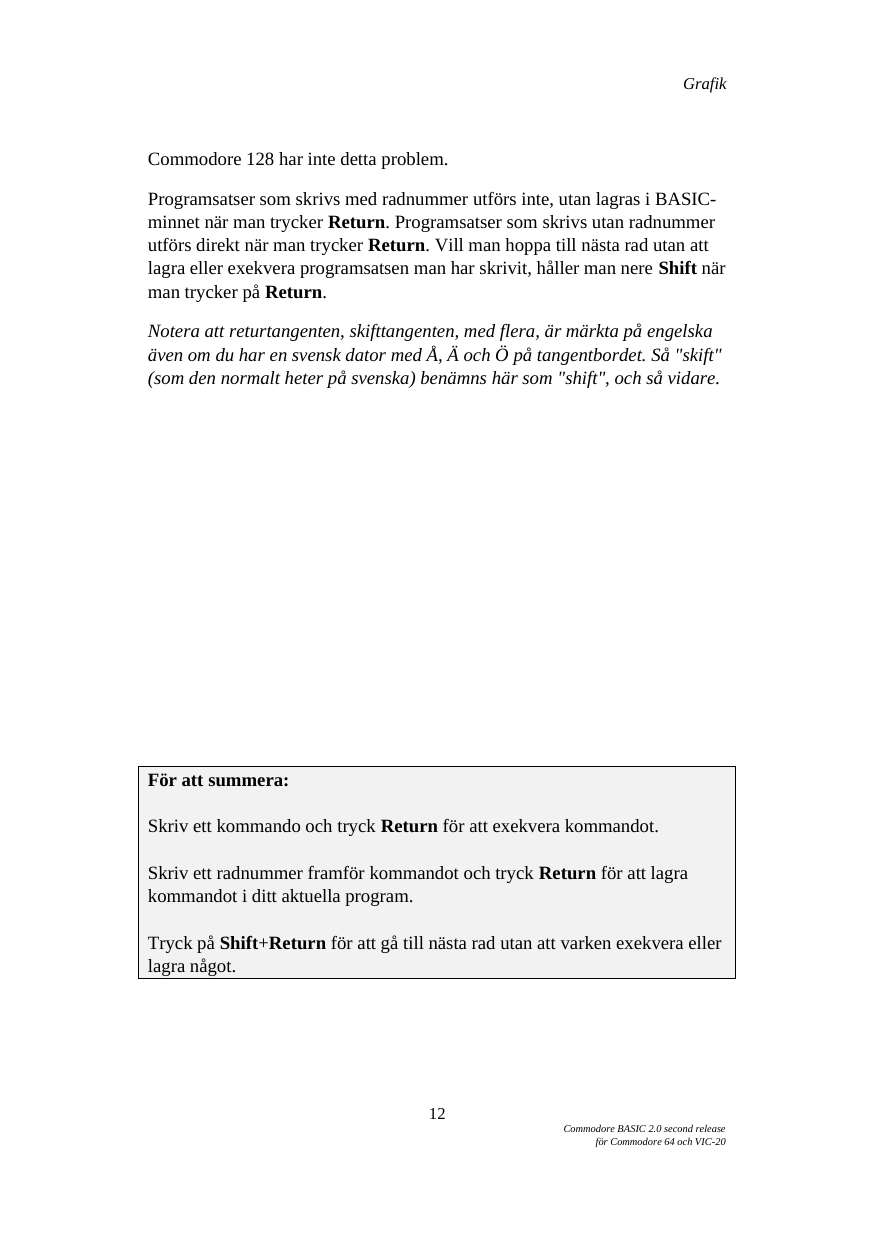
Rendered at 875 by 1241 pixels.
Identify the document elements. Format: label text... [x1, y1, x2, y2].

text Notera att returtangenten, skifttangenten, med flera, är märkta på engelska även om du har en svensk dator med Å, Ä och Ö på tangentbordet. Så "skift" (som den normalt heter på svenska) benämns här som "shift", och så vidare. [148, 320, 726, 388]
text Commodore 128 har inte detta problem. [148, 148, 726, 169]
text Programsatser som skrivs med radnummer utförs inte, utan lagras i BASIC-minnet när man trycker Return. Programsatser som skrivs utan radnummer utförs direkt när man trycker Return. Vill man hoppa till nästa rad utan att lagra eller exekvera programsatsen man har skrivit, håller man nere Shift när man trycker på Return. [148, 188, 726, 302]
text För att summera: Skriv ett kommando och tryck Return för att exekvera kommandot. Skriv ett radnummer framför kommandot och tryck Return för att lagra kommandot i ditt aktuella program. Tryck på Shift+Return för att gå till nästa rad utan att varken exekvera eller lagra något. [139, 767, 735, 978]
